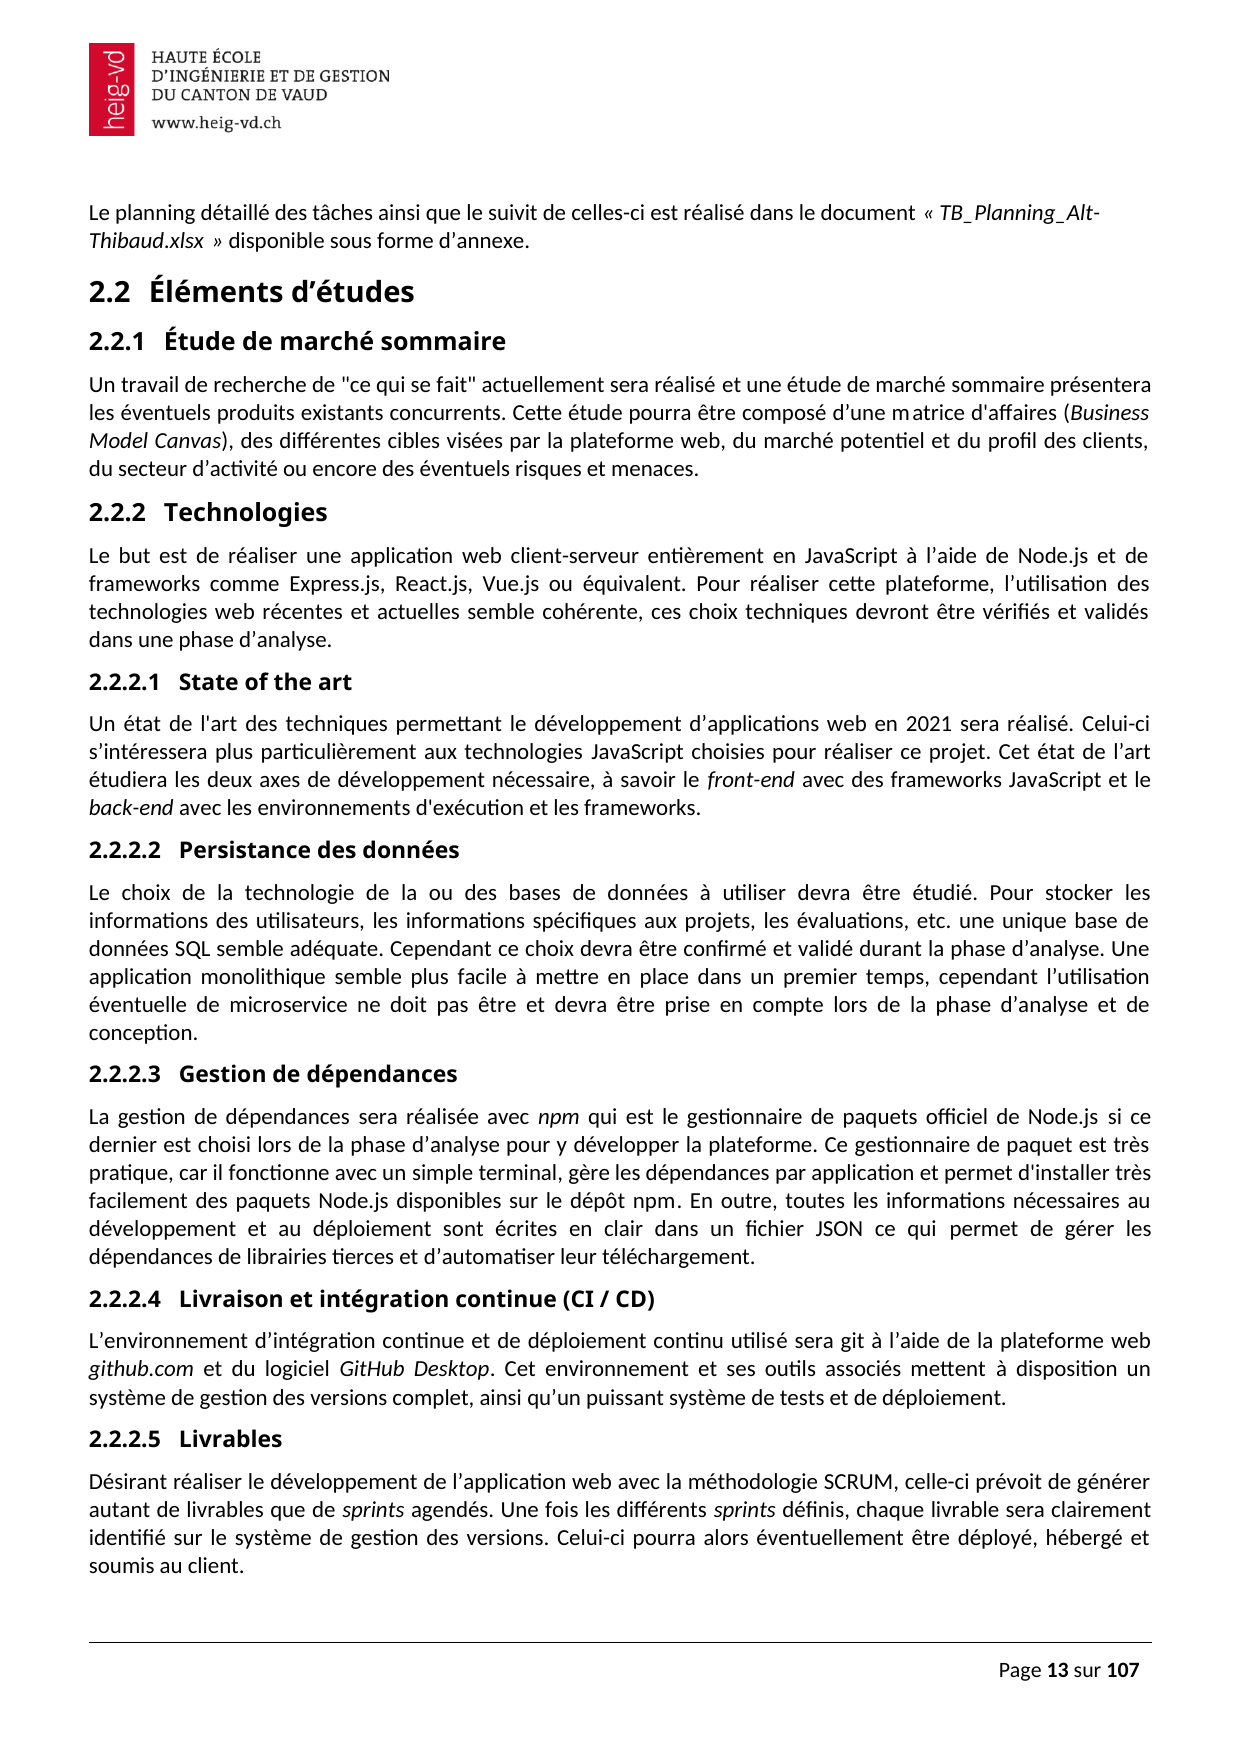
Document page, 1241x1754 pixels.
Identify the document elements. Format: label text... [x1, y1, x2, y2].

text Un état de l'art des techniques permettant le développement d’applications web en 2021 sera réalisé. Celui-ci s’intéressera plus particulièrement aux technologies JavaScript choisies pour réaliser ce projet. Cet état de l’art étudiera les deux axes de développement nécessaire, à savoir le front-end avec des frameworks JavaScript et le back-end avec les environnements d'exécution et les frameworks. [89, 709, 1152, 822]
text Le planning détaillé des tâches ainsi que le suivit de celles-ci est réalisé dans le document « TB_Planning_Alt-Thibaud.xlsx » disponible sous forme d’annexe. [89, 198, 1152, 254]
subtitle State of the art [89, 666, 1152, 697]
subtitle Livraison et intégration continue (CI / CD) [89, 1283, 1152, 1314]
subtitle Gestion de dépendances [89, 1058, 1152, 1090]
subtitle Étude de marché sommaire [89, 323, 1152, 357]
text L’environnement d’intégration continue et de déploiement continu utilisé sera git à l’aide de la plateforme web github.com et du logiciel GitHub Desktop. Cet environnement et ses outils associés mettent à disposition un système de gestion des versions complet, ainsi qu’un puissant système de tests et de déploiement. [89, 1327, 1152, 1411]
text Le choix de la technologie de la ou des bases de données à utiliser devra être étudié. Pour stocker les informations des utilisateurs, les informations spécifiques aux projets, les évaluations, etc. une unique base de données SQL semble adéquate. Cependant ce choix devra être confirmé et validé durant la phase d’analyse. Une application monolithique semble plus facile à mettre en place dans un premier temps, cependant l’utilisation éventuelle de microservice ne doit pas être et devra être prise en compte lors de la phase d’analyse et de conception. [89, 878, 1152, 1046]
subtitle Éléments d’études [89, 271, 1152, 311]
text La gestion de dépendances sera réalisée avec npm qui est le gestionnaire de paquets officiel de Node.js si ce dernier est choisi lors de la phase d’analyse pour y développer la plateforme. Ce gestionnaire de paquet est très pratique, car il fonctionne avec un simple terminal, gère les dépendances par application et permet d'installer très facilement des paquets Node.js disponibles sur le dépôt npm. En outre, toutes les informations nécessaires au développement et au déploiement sont écrites en clair dans un fichier JSON ce qui permet de gérer les dépendances de librairies tierces et d’automatiser leur téléchargement. [89, 1102, 1152, 1270]
text Un travail de recherche de "ce qui se fait" actuellement sera réalisé et une étude de marché sommaire présentera les éventuels produits existants concurrents. Cette étude pourra être composé d’une matrice d'affaires (Business Model Canvas), des différentes cibles visées par la plateforme web, du marché potentiel et du profil des clients, du secteur d’activité ou encore des éventuels risques et menaces. [89, 370, 1152, 482]
subtitle Persistance des données [89, 834, 1152, 865]
picture [89, 43, 389, 136]
subtitle Technologies [89, 494, 1152, 529]
subtitle Livrables [89, 1423, 1152, 1454]
text Désirant réaliser le développement de l’application web avec la méthodologie SCRUM, celle-ci prévoit de générer autant de livrables que de sprints agendés. Une fois les différents sprints définis, chaque livrable sera clairement identifié sur le système de gestion des versions. Celui-ci pourra alors éventuellement être déployé, hébergé et soumis au client. [89, 1467, 1152, 1579]
text Le but est de réaliser une application web client-serveur entièrement en JavaScript à l’aide de Node.js et de frameworks comme Express.js, React.js, Vue.js ou équivalent. Pour réaliser cette plateforme, l’utilisation des technologies web récentes et actuelles semble cohérente, ces choix techniques devront être vérifiés et validés dans une phase d’analyse. [89, 541, 1152, 653]
